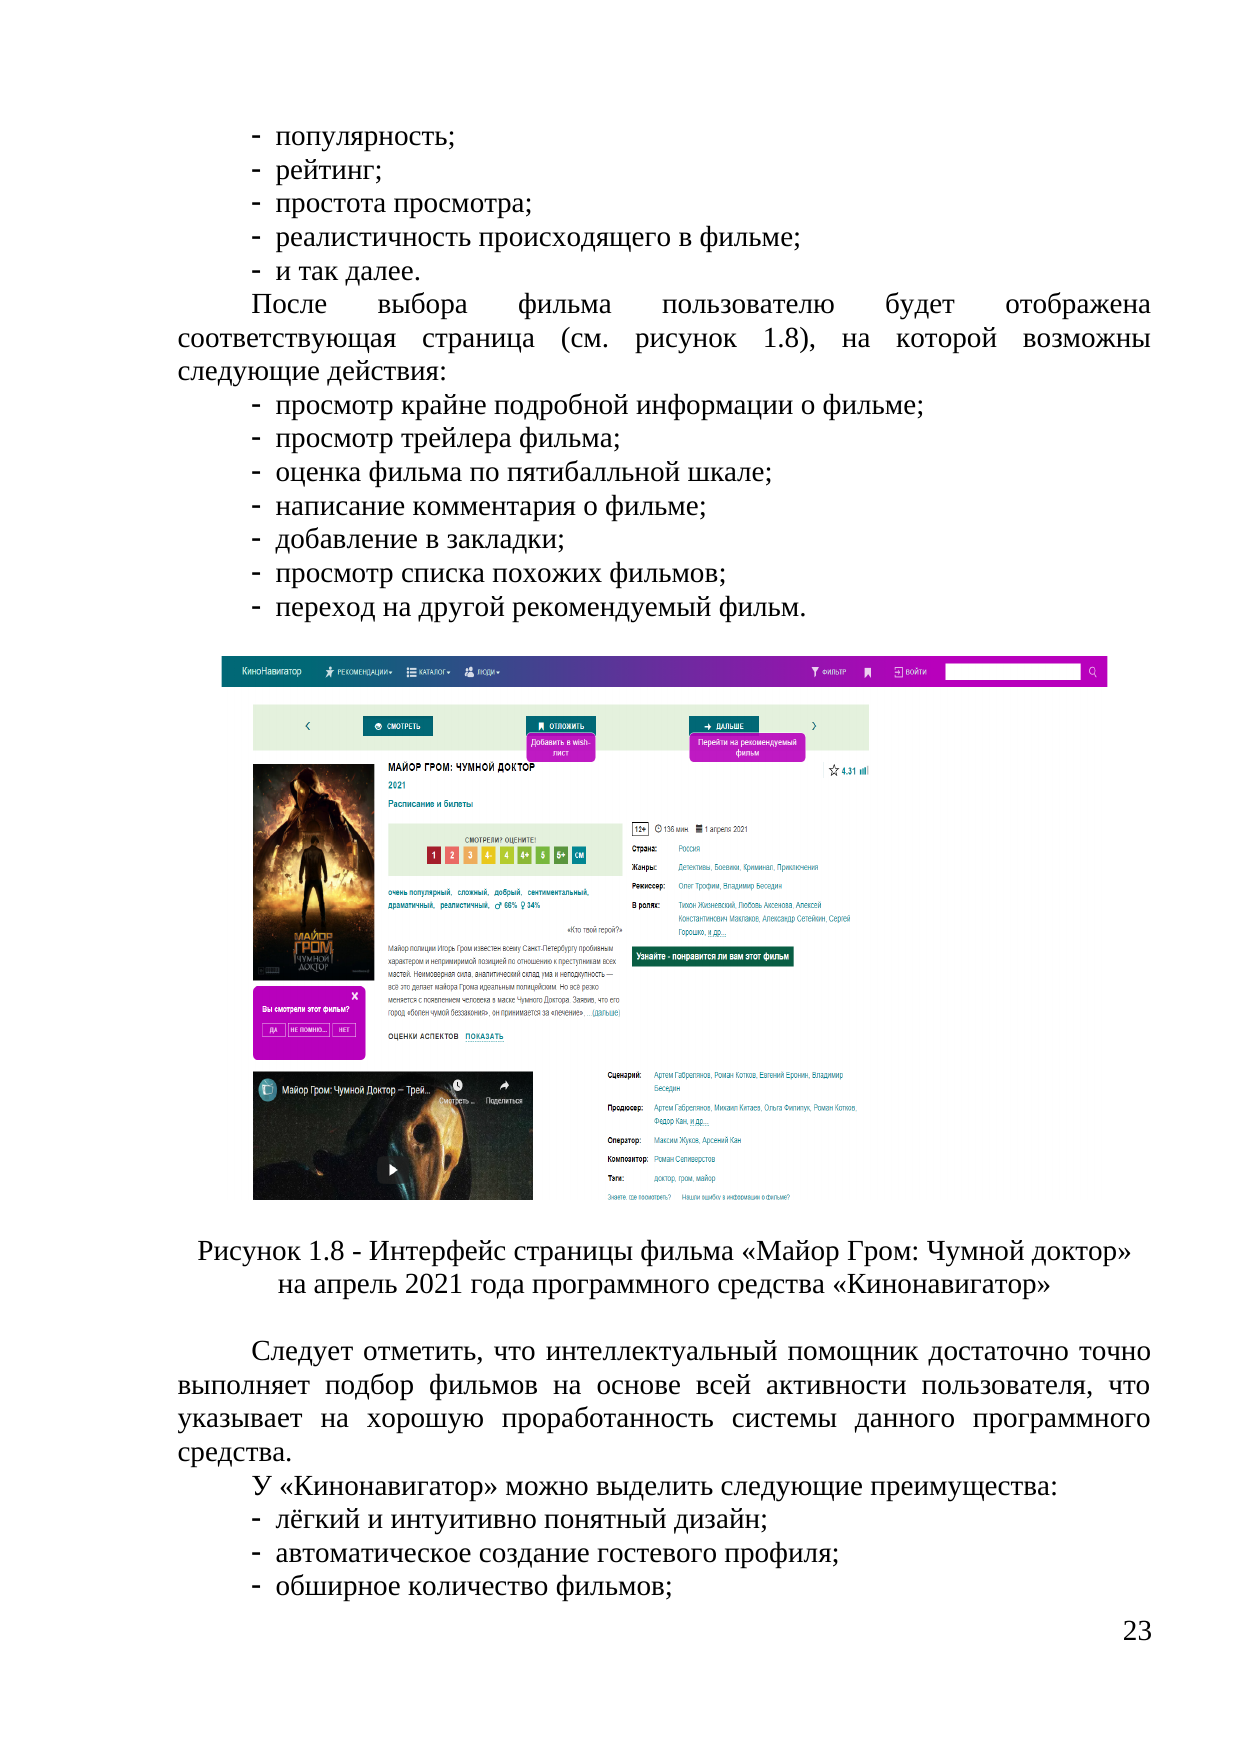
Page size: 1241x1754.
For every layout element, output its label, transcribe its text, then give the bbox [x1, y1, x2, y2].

text переход на другой рекомендуемый фильм. [177, 589, 1152, 622]
text просмотр списка похожих фильмов; [177, 555, 1152, 589]
text написание комментария о фильме; [177, 488, 1152, 522]
text После выбора фильма пользователю будет отображена соответствующая страница (см. рисунок 1.8), на которой возможны следующие действия: [177, 286, 1152, 387]
text оценка фильма по пятибалльной шкале; [177, 454, 1152, 488]
text просмотр крайне подробной информации о фильме; [177, 387, 1152, 421]
text реалистичность происходящего в фильме; [177, 219, 1152, 253]
text просмотр трейлера фильма; [177, 421, 1152, 454]
text Рисунок 1.8 - Интерфейс страницы фильма «Майор Гром: Чумной доктор» на апрель 2021 года программного средства «Кинонавигатор» [177, 1233, 1152, 1300]
text добавление в закладки; [177, 522, 1152, 555]
text Следует отметить, что интеллектуальный помощник достаточно точно выполняет подбор фильмов на основе всей активности пользователя, что указывает на хорошую проработанность системы данного программного средства. [177, 1333, 1152, 1468]
picture [221, 656, 1108, 1200]
text простота просмотра; [177, 185, 1152, 219]
text лёгкий и интуитивно понятный дизайн; [177, 1501, 1152, 1535]
text и так далее. [177, 253, 1152, 286]
text У «Кинонавигатор» можно выделить следующие преимущества: [177, 1468, 1152, 1501]
text популярность; [177, 118, 1152, 152]
text автоматическое создание гостевого профиля; [177, 1535, 1152, 1568]
text рейтинг; [177, 152, 1152, 185]
text обширное количество фильмов; [177, 1568, 1152, 1602]
